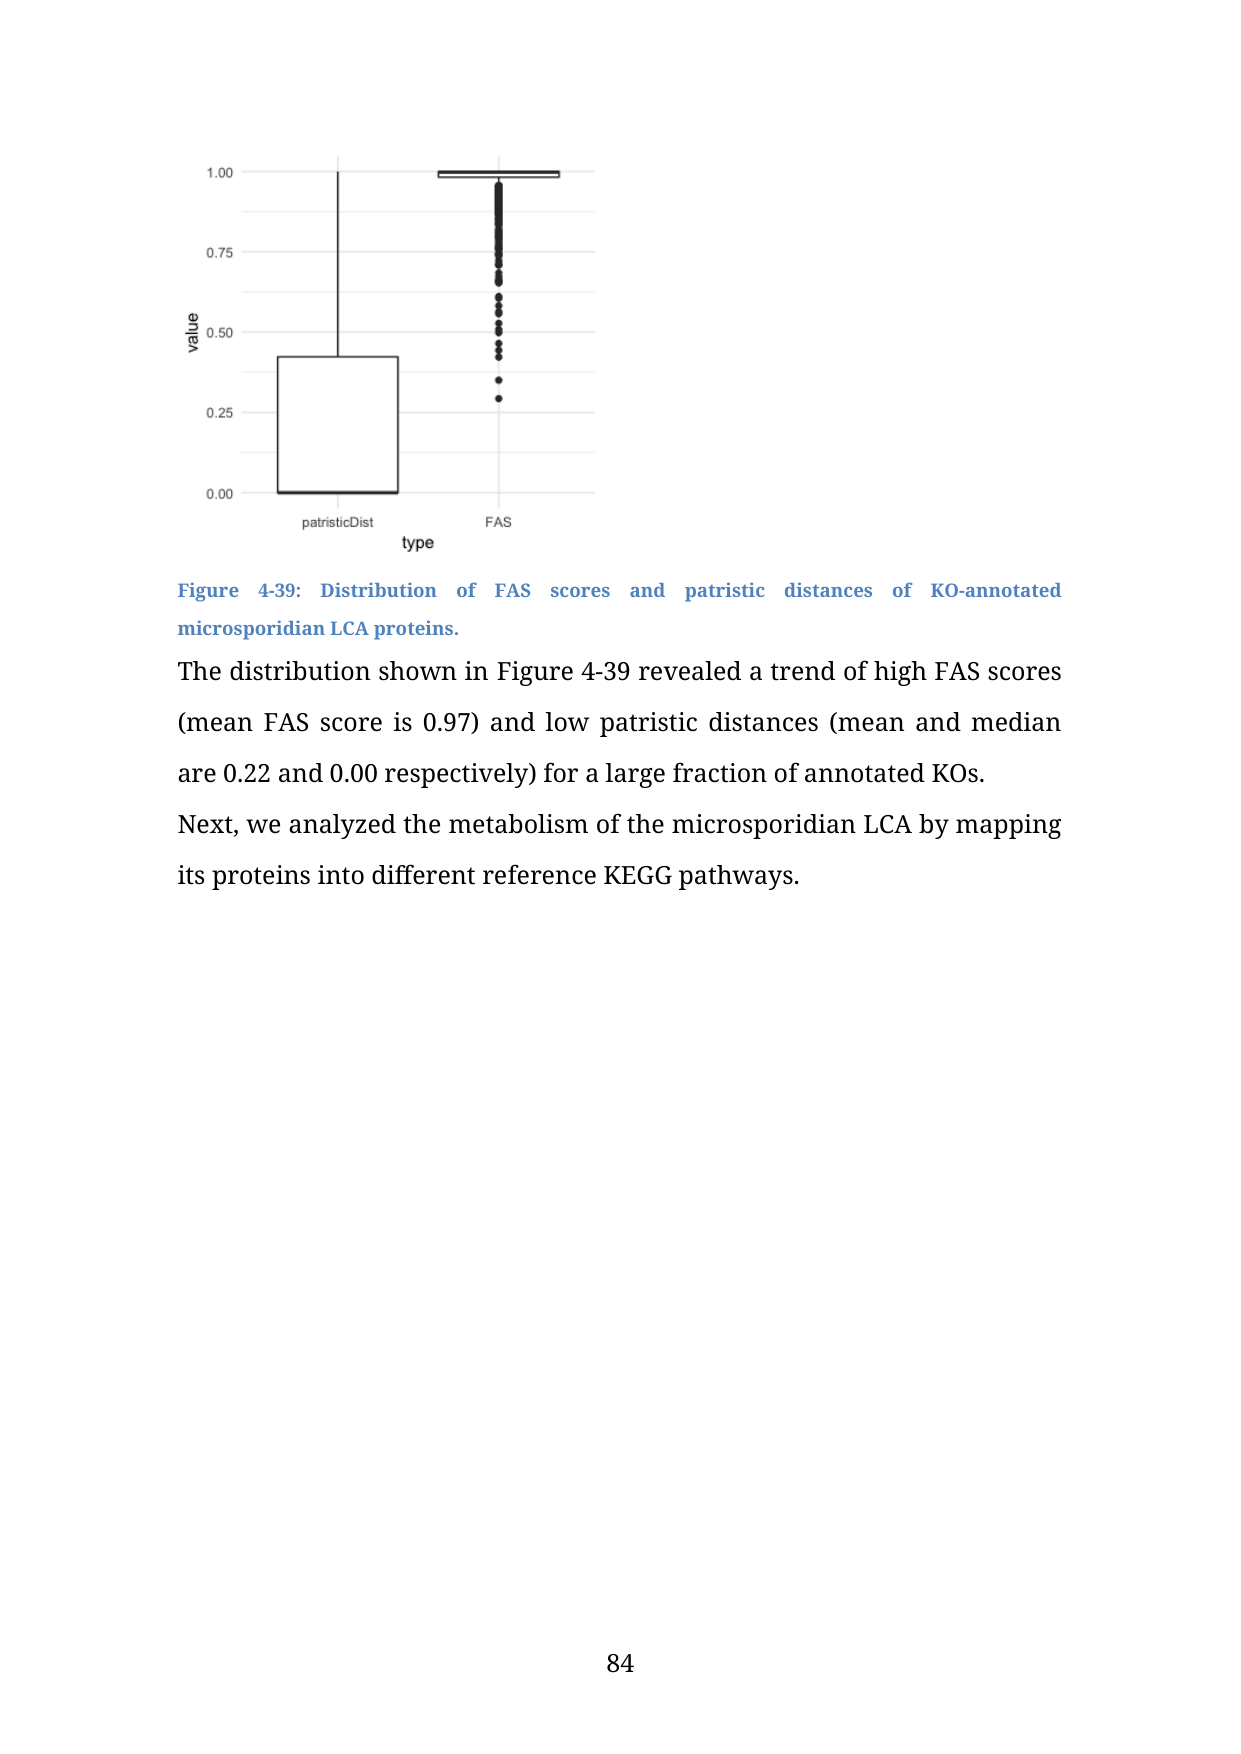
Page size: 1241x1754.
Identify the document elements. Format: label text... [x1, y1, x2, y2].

picture [177, 147, 604, 560]
text Next, we analyzed the metabolism of the microsporidian LCA by mapping its proteins into different reference KEGG pathways. [177, 806, 1063, 892]
